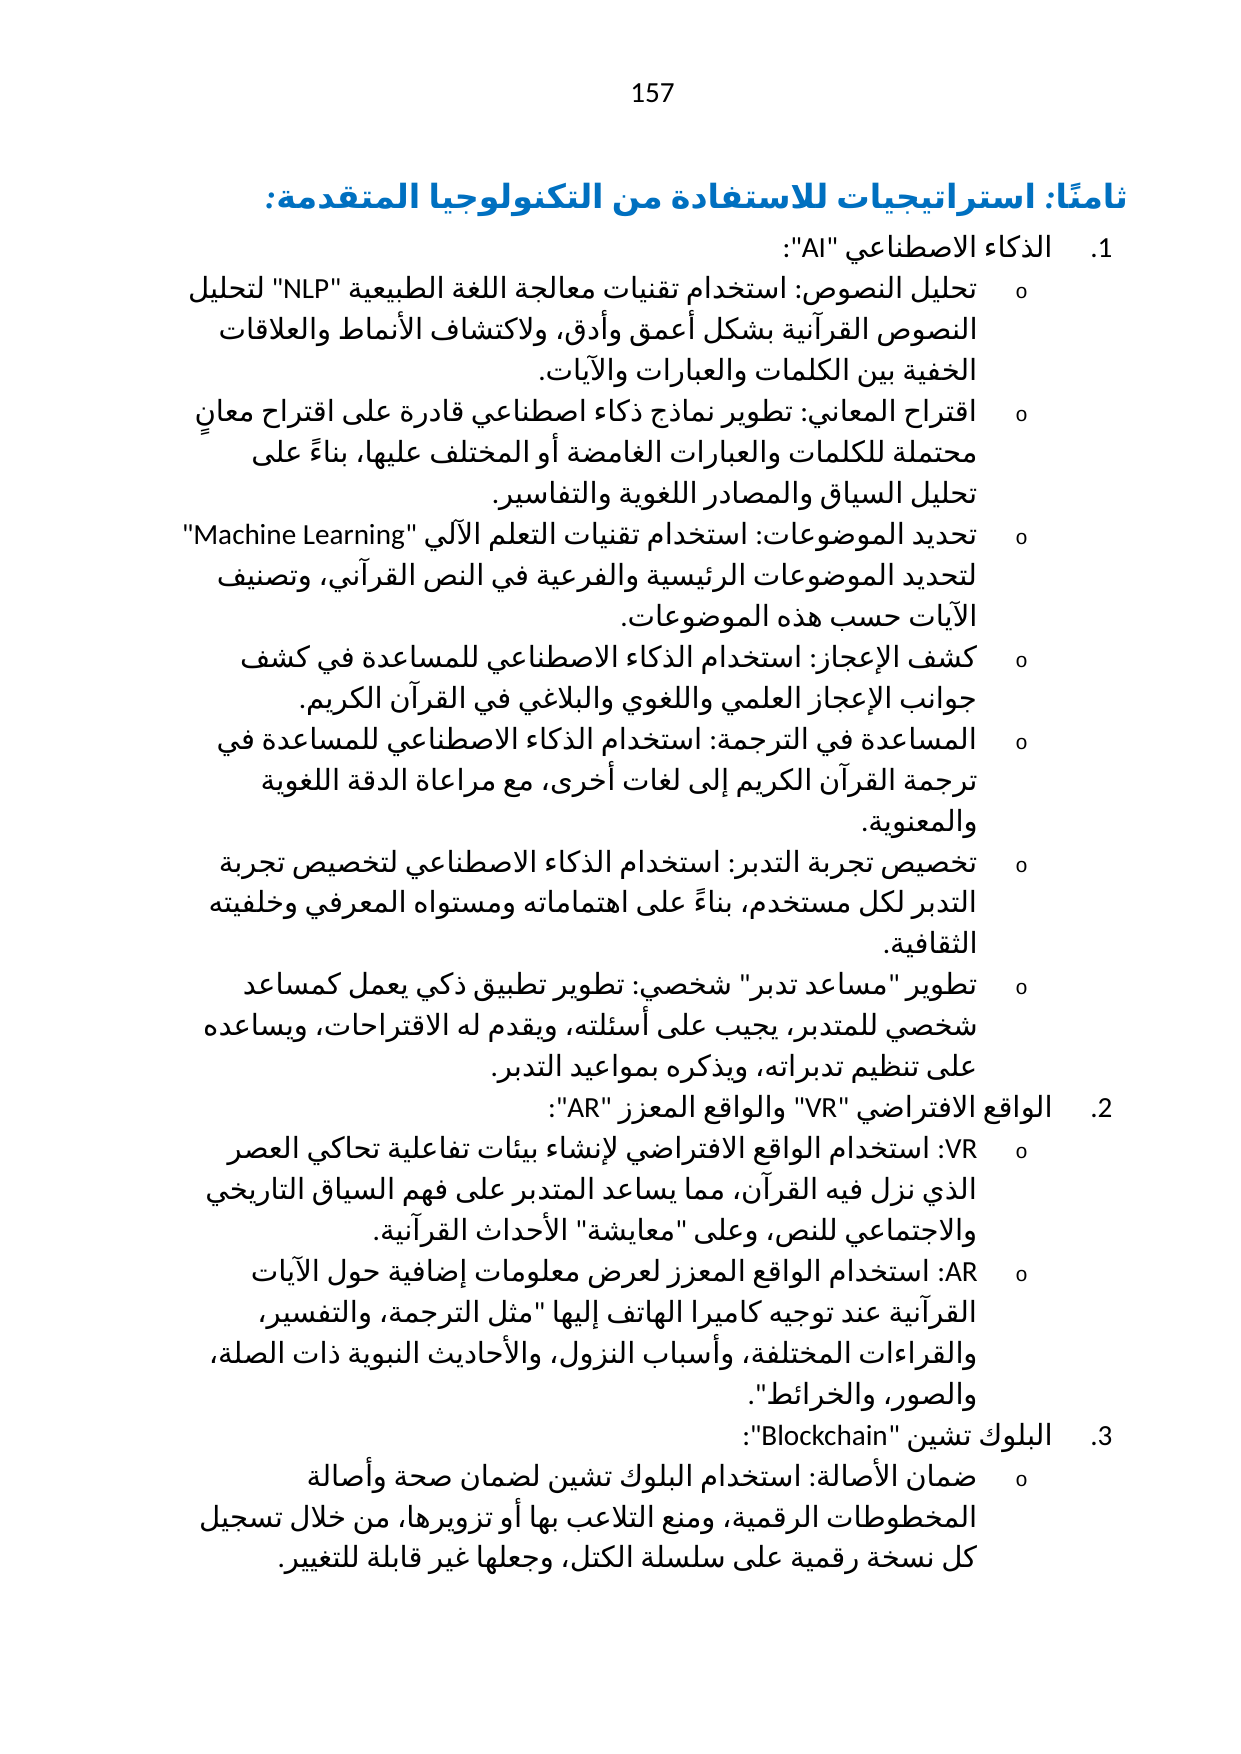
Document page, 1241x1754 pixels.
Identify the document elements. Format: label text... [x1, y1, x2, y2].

list اقتراح المعاني: تطوير نماذج ذكاء اصطناعي قادرة على اقتراح معانٍ محتملة للكلمات والعبارات الغامضة أو المختلف عليها، بناءً على تحليل السياق والمصادر اللغوية والتفاسير. [177, 393, 1015, 511]
list الواقع الافتراضي "VR" والواقع المعزز "AR": [177, 1089, 1090, 1125]
list تحديد الموضوعات: استخدام تقنيات التعلم الآلي "Machine Learning" لتحديد الموضوعات الرئيسية والفرعية في النص القرآني، وتصنيف الآيات حسب هذه الموضوعات. [177, 516, 1015, 634]
list المساعدة في الترجمة: استخدام الذكاء الاصطناعي للمساعدة في ترجمة القرآن الكريم إلى لغات أخرى، مع مراعاة الدقة اللغوية والمعنوية. [177, 721, 1015, 838]
list AR: استخدام الواقع المعزز لعرض معلومات إضافية حول الآيات القرآنية عند توجيه كاميرا الهاتف إليها "مثل الترجمة، والتفسير، والقراءات المختلفة، وأسباب النزول، والأحاديث النبوية ذات الصلة، والصور، والخرائط". [177, 1253, 1015, 1411]
subtitle ثامنًا: استراتيجيات للاستفادة من التكنولوجيا المتقدمة: [177, 177, 1128, 216]
list تخصيص تجربة التدبر: استخدام الذكاء الاصطناعي لتخصيص تجربة التدبر لكل مستخدم، بناءً على اهتماماته ومستواه المعرفي وخلفيته الثقافية. [177, 844, 1015, 961]
list ضمان الأصالة: استخدام البلوك تشين لضمان صحة وأصالة المخطوطات الرقمية، ومنع التلاعب بها أو تزويرها، من خلال تسجيل كل نسخة رقمية على سلسلة الكتل، وجعلها غير قابلة للتغيير. [177, 1458, 1015, 1575]
list VR: استخدام الواقع الافتراضي لإنشاء بيئات تفاعلية تحاكي العصر الذي نزل فيه القرآن، مما يساعد المتدبر على فهم السياق التاريخي والاجتماعي للنص، وعلى "معايشة" الأحداث القرآنية. [177, 1130, 1015, 1248]
list الذكاء الاصطناعي "AI": [177, 229, 1090, 265]
list تحليل النصوص: استخدام تقنيات معالجة اللغة الطبيعية "NLP" لتحليل النصوص القرآنية بشكل أعمق وأدق، ولاكتشاف الأنماط والعلاقات الخفية بين الكلمات والعبارات والآيات. [177, 271, 1015, 388]
list البلوك تشين "Blockchain": [177, 1417, 1090, 1452]
list كشف الإعجاز: استخدام الذكاء الاصطناعي للمساعدة في كشف جوانب الإعجاز العلمي واللغوي والبلاغي في القرآن الكريم. [177, 639, 1015, 716]
list تطوير "مساعد تدبر" شخصي: تطوير تطبيق ذكي يعمل كمساعد شخصي للمتدبر، يجيب على أسئلته، ويقدم له الاقتراحات، ويساعده على تنظيم تدبراته، ويذكره بمواعيد التدبر. [177, 966, 1015, 1084]
